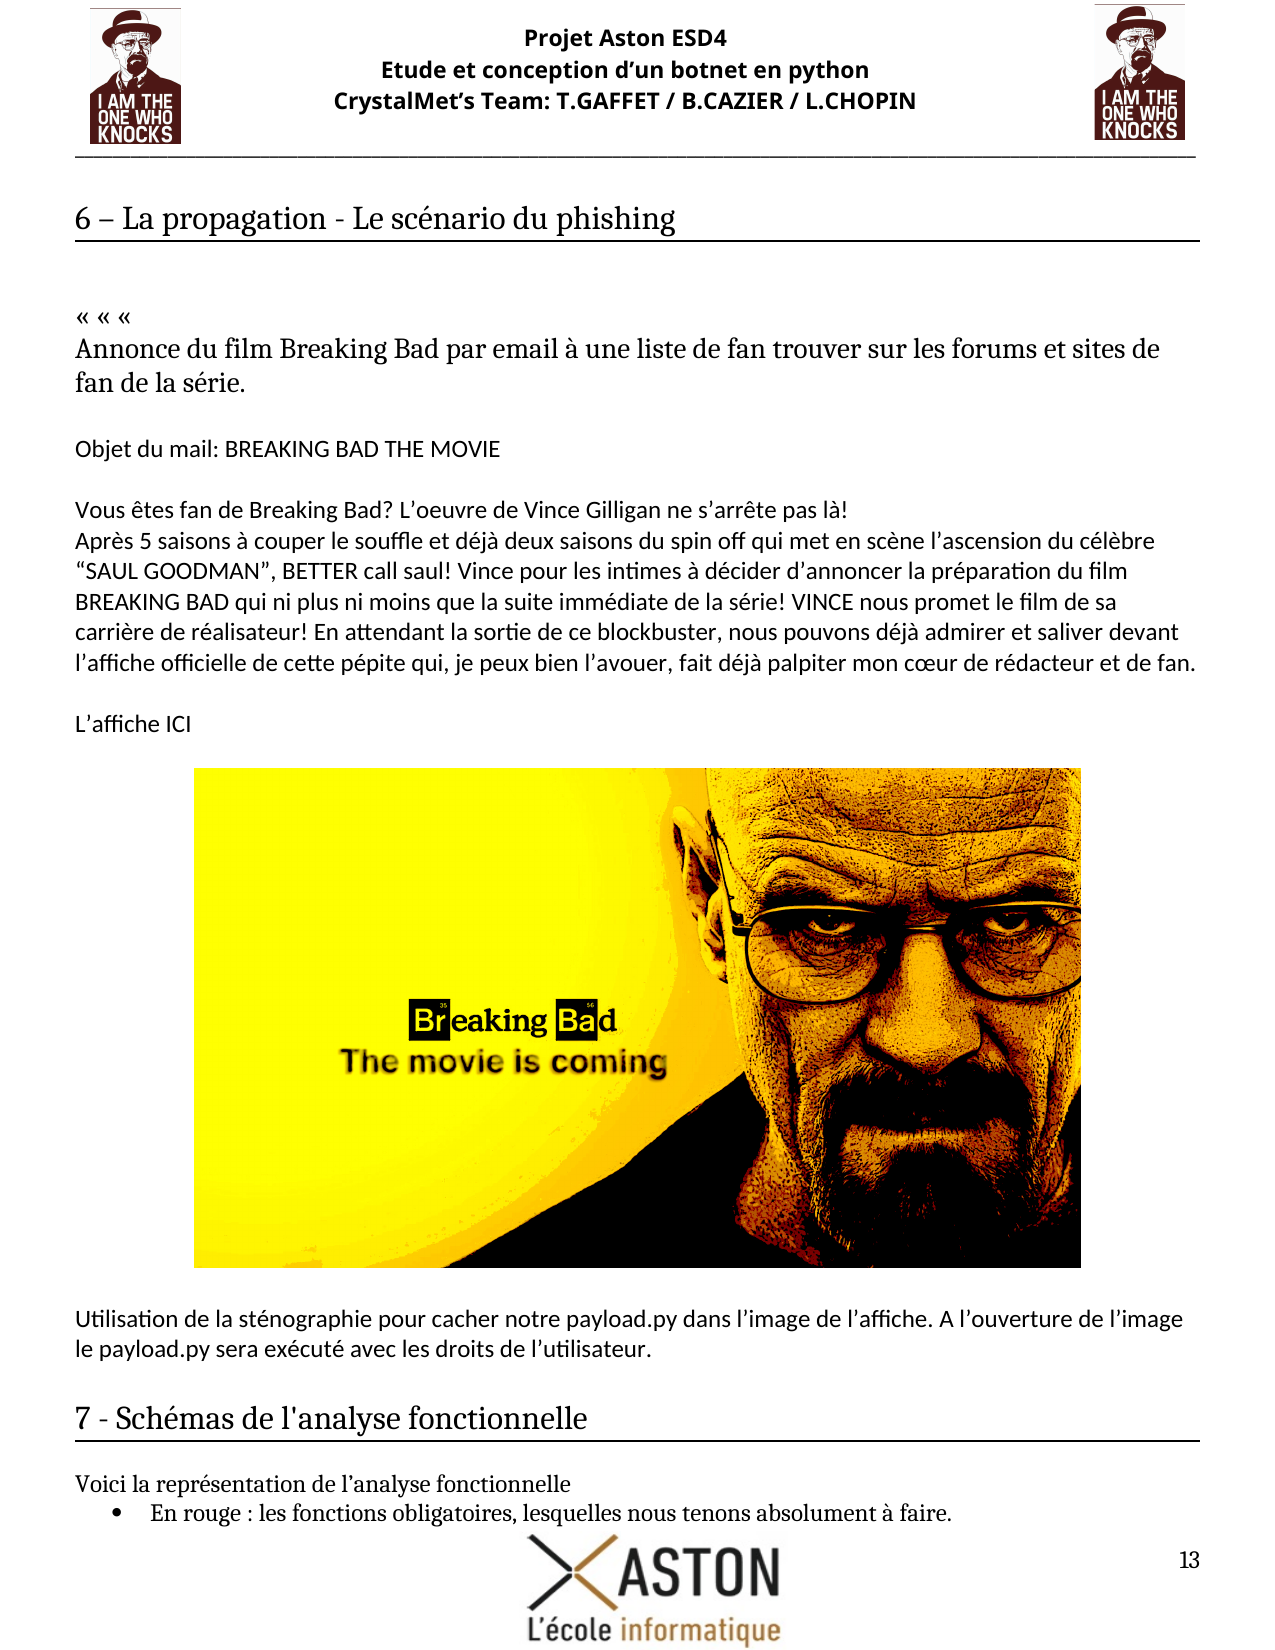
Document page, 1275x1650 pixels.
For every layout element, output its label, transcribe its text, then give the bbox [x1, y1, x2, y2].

picture [1094, 4, 1185, 140]
picture [194, 768, 1081, 1268]
text Objet du mail: BREAKING BAD THE MOVIE [75, 433, 1200, 464]
picture [90, 8, 181, 144]
text L’affiche ICI [75, 708, 1200, 738]
text Utilisation de la sténographie pour cacher notre payload.py dans l’image de l’affiche. A l’ouverture de l’image le payload.py sera exécuté avec les droits de l’utilisateur. [75, 1303, 1200, 1364]
list En rouge : les fonctions obligatoires, lesquelles nous tenons absolument à faire. [112, 1499, 1200, 1528]
text Annonce du film Breaking Bad par email à une liste de fan trouver sur les forums et sites de fan de la série. [75, 333, 1200, 400]
text Vous êtes fan de Breaking Bad? L’oeuvre de Vince Gilligan ne s’arrête pas là! [75, 494, 1200, 525]
text « « « [75, 299, 1200, 333]
text Après 5 saisons à couper le souffle et déjà deux saisons du spin off qui met en scène l’ascension du célèbre “SAUL GOODMAN”, BETTER call saul! Vince pour les intimes à décider d’annoncer la préparation du film BREAKING BAD qui ni plus ni moins que la suite immédiate de la série! VINCE nous promet le film de sa carrière de réalisateur! En attendant la sortie de ce blockbuster, nous pouvons déjà admirer et saliver devant l’affiche officielle de cette pépite qui, je peux bien l’avouer, fait déjà palpiter mon cœur de rédacteur et de fan. [75, 525, 1200, 677]
subtitle 7 - Schémas de l'analyse fonctionnelle [75, 1400, 1200, 1440]
picture [518, 1531, 788, 1650]
text Voici la représentation de l’analyse fonctionnelle [75, 1470, 1200, 1499]
subtitle 6 – La propagation - Le scénario du phishing [75, 199, 1200, 240]
